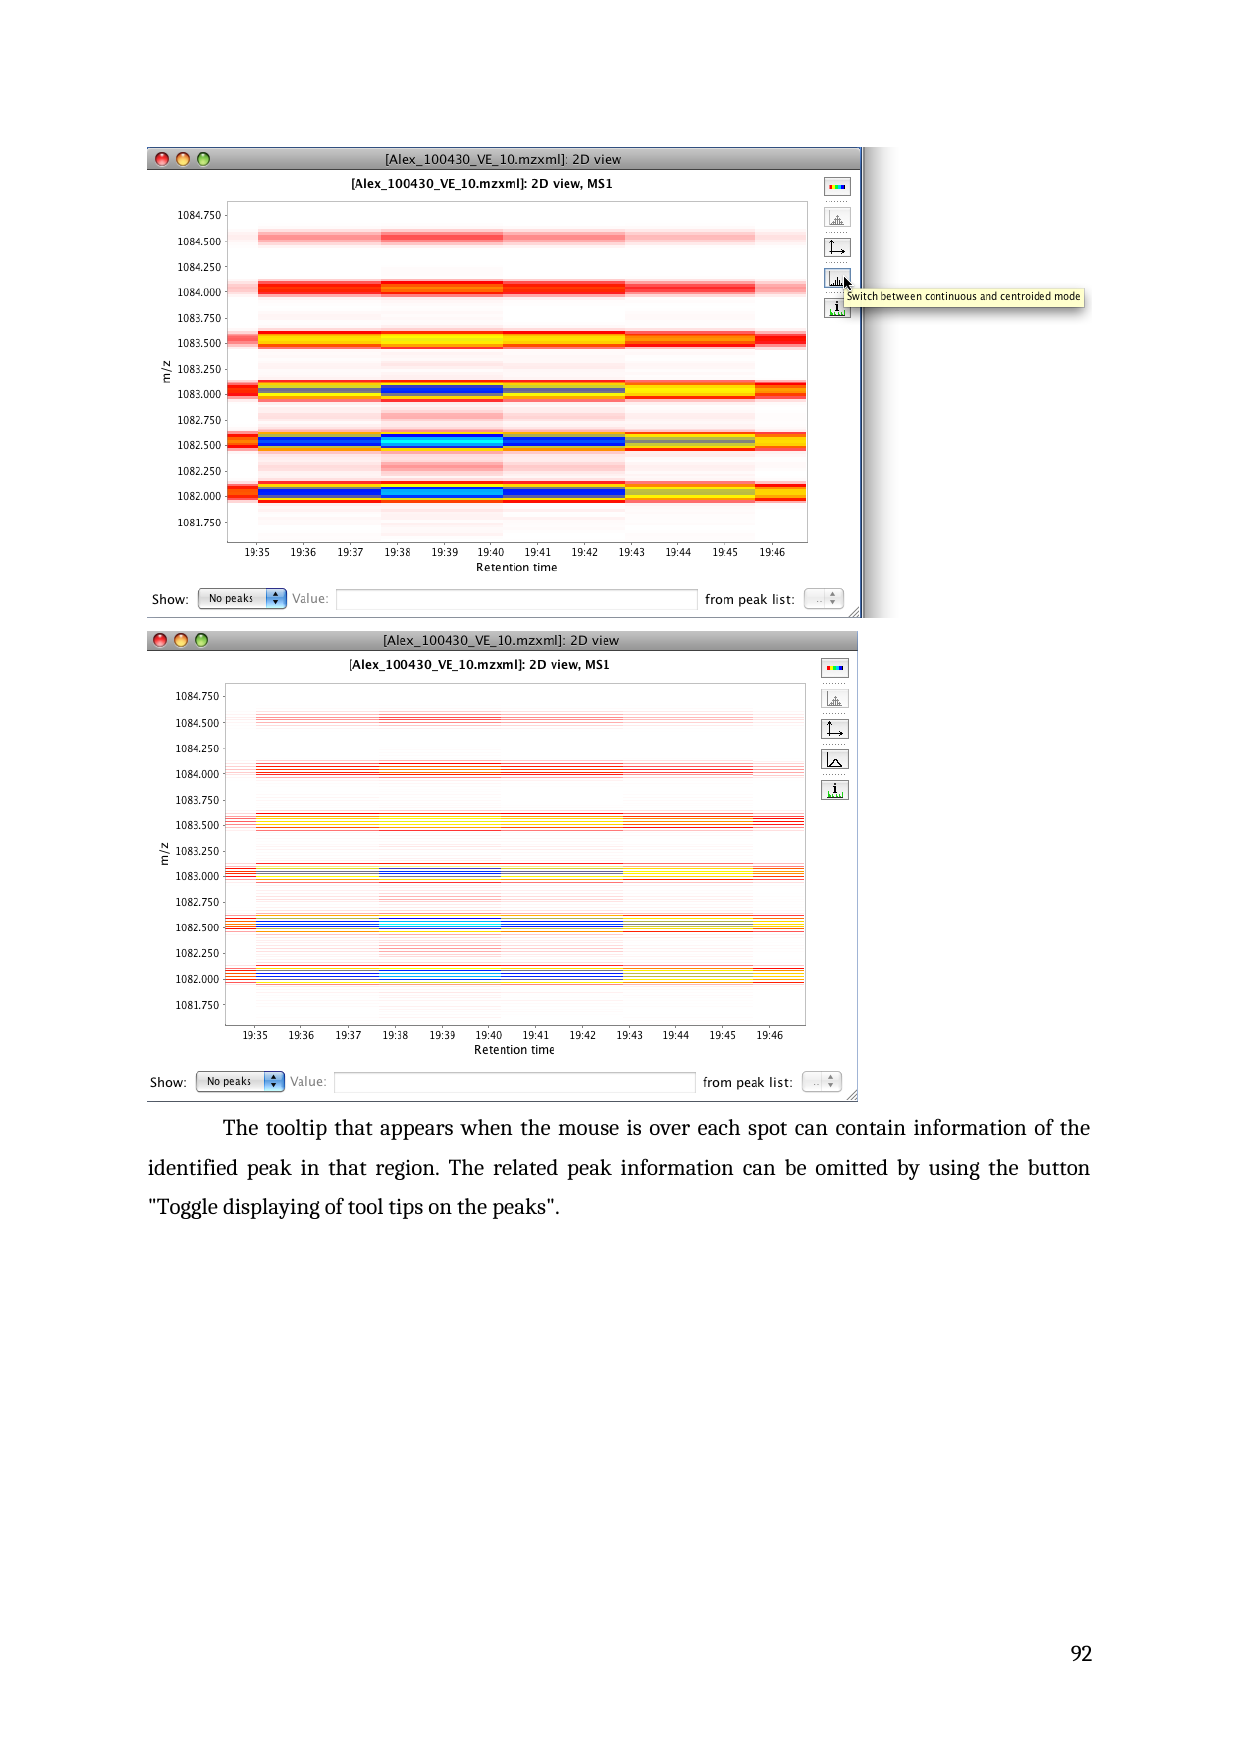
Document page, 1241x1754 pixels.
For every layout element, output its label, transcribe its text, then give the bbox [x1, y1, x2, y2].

text The tooltip that appears when the mouse is over each spot can contain information of the identified peak in that region. The related peak information can be omitted by using the button "Toggle displaying of tool tips on the peaks". [148, 1115, 1092, 1220]
picture [147, 631, 858, 1102]
picture [147, 147, 1092, 618]
